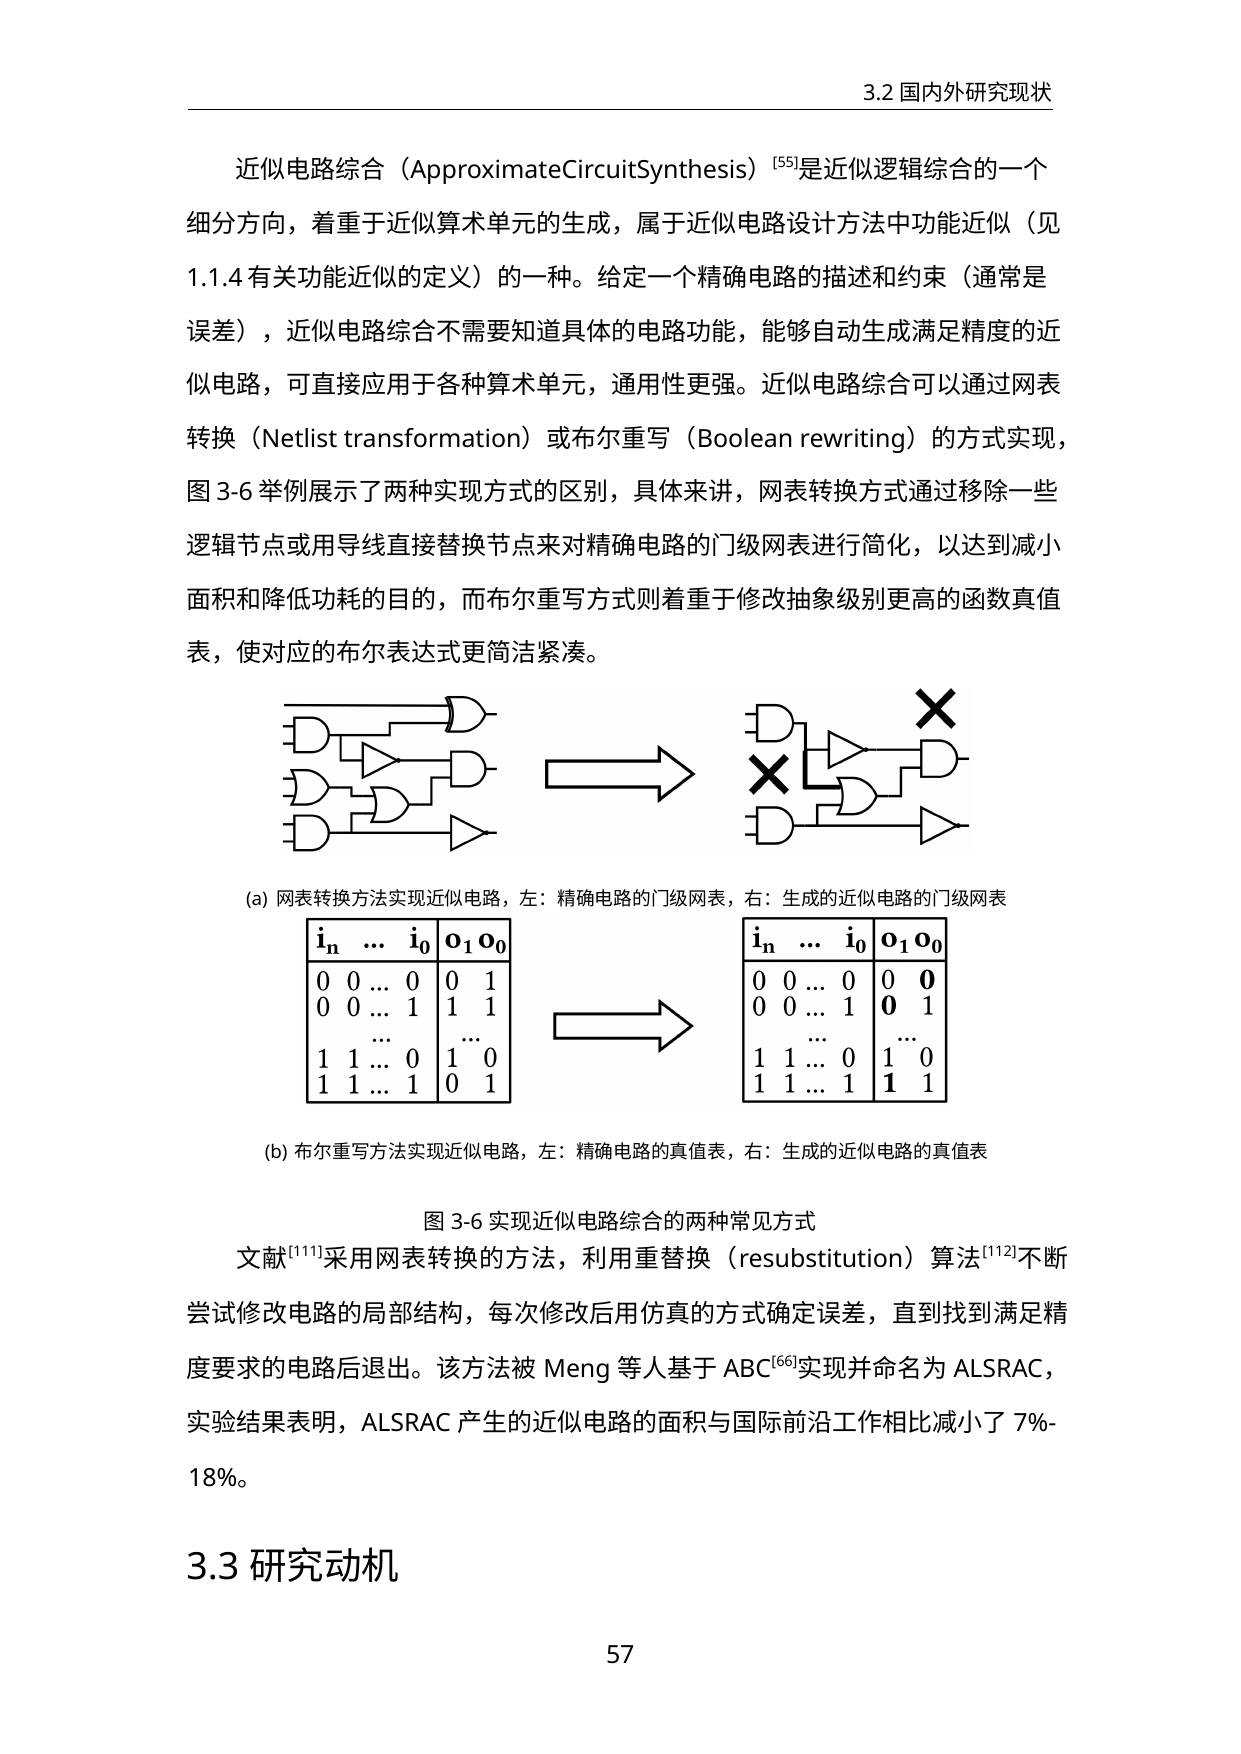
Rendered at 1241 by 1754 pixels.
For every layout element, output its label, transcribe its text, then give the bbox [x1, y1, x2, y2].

picture [302, 913, 951, 1108]
text 文献[111]采用网表转换的方法，利用重替换（resubstitution）算法[112]不断尝试修改电路的局部结构，每次修改后用仿真的方式确定误差，直到找到满足精度要求的电路后退出。该方法被 Meng 等人基于 ABC[66]实现并命名为 ALSRAC，实验结果表明，ALSRAC 产生的近似电路的面积与国际前沿工作相比减小了 7%- [186, 1239, 1068, 1439]
text 图 3-6 实现近似电路综合的两种常见方式 [172, 1204, 1068, 1236]
text 18%。 [188, 1458, 1069, 1494]
list 布尔重写方法实现近似电路，左：精确电路的真值表，右：生成的近似电路的真值表 [183, 1136, 1070, 1163]
text 3.3 研究动机 [186, 1536, 1070, 1591]
text 近似电路综合（ApproximateCircuitSynthesis）[55]是近似逻辑综合的一个细分方向，着重于近似算术单元的生成，属于近似电路设计方法中功能近似（见1.1.4有关功能近似的定义）的一种。给定一个精确电路的描述和约束（通常是误差），近似电路综合不需要知道具体的电路功能，能够自动生成满足精度的近似电路，可直接应用于各种算术单元，通用性更强。近似电路综合可以通过网表转换（Netlist transformation）或布尔重写（Boolean rewriting）的方式实现，图3-6举例展示了两种实现方式的区别，具体来讲，网表转换方式通过移除一些逻辑节点或用导线直接替换节点来对精确电路的门级网表进行简化，以达到减小面积和降低功耗的目的，而布尔重写方式则着重于修改抽象级别更高的函数真值表，使对应的布尔表达式更简洁紧凑。 [186, 150, 1070, 669]
picture [280, 687, 973, 855]
list 网表转换方法实现近似电路，左：精确电路的门级网表，右：生成的近似电路的门级网表 [183, 883, 1070, 910]
